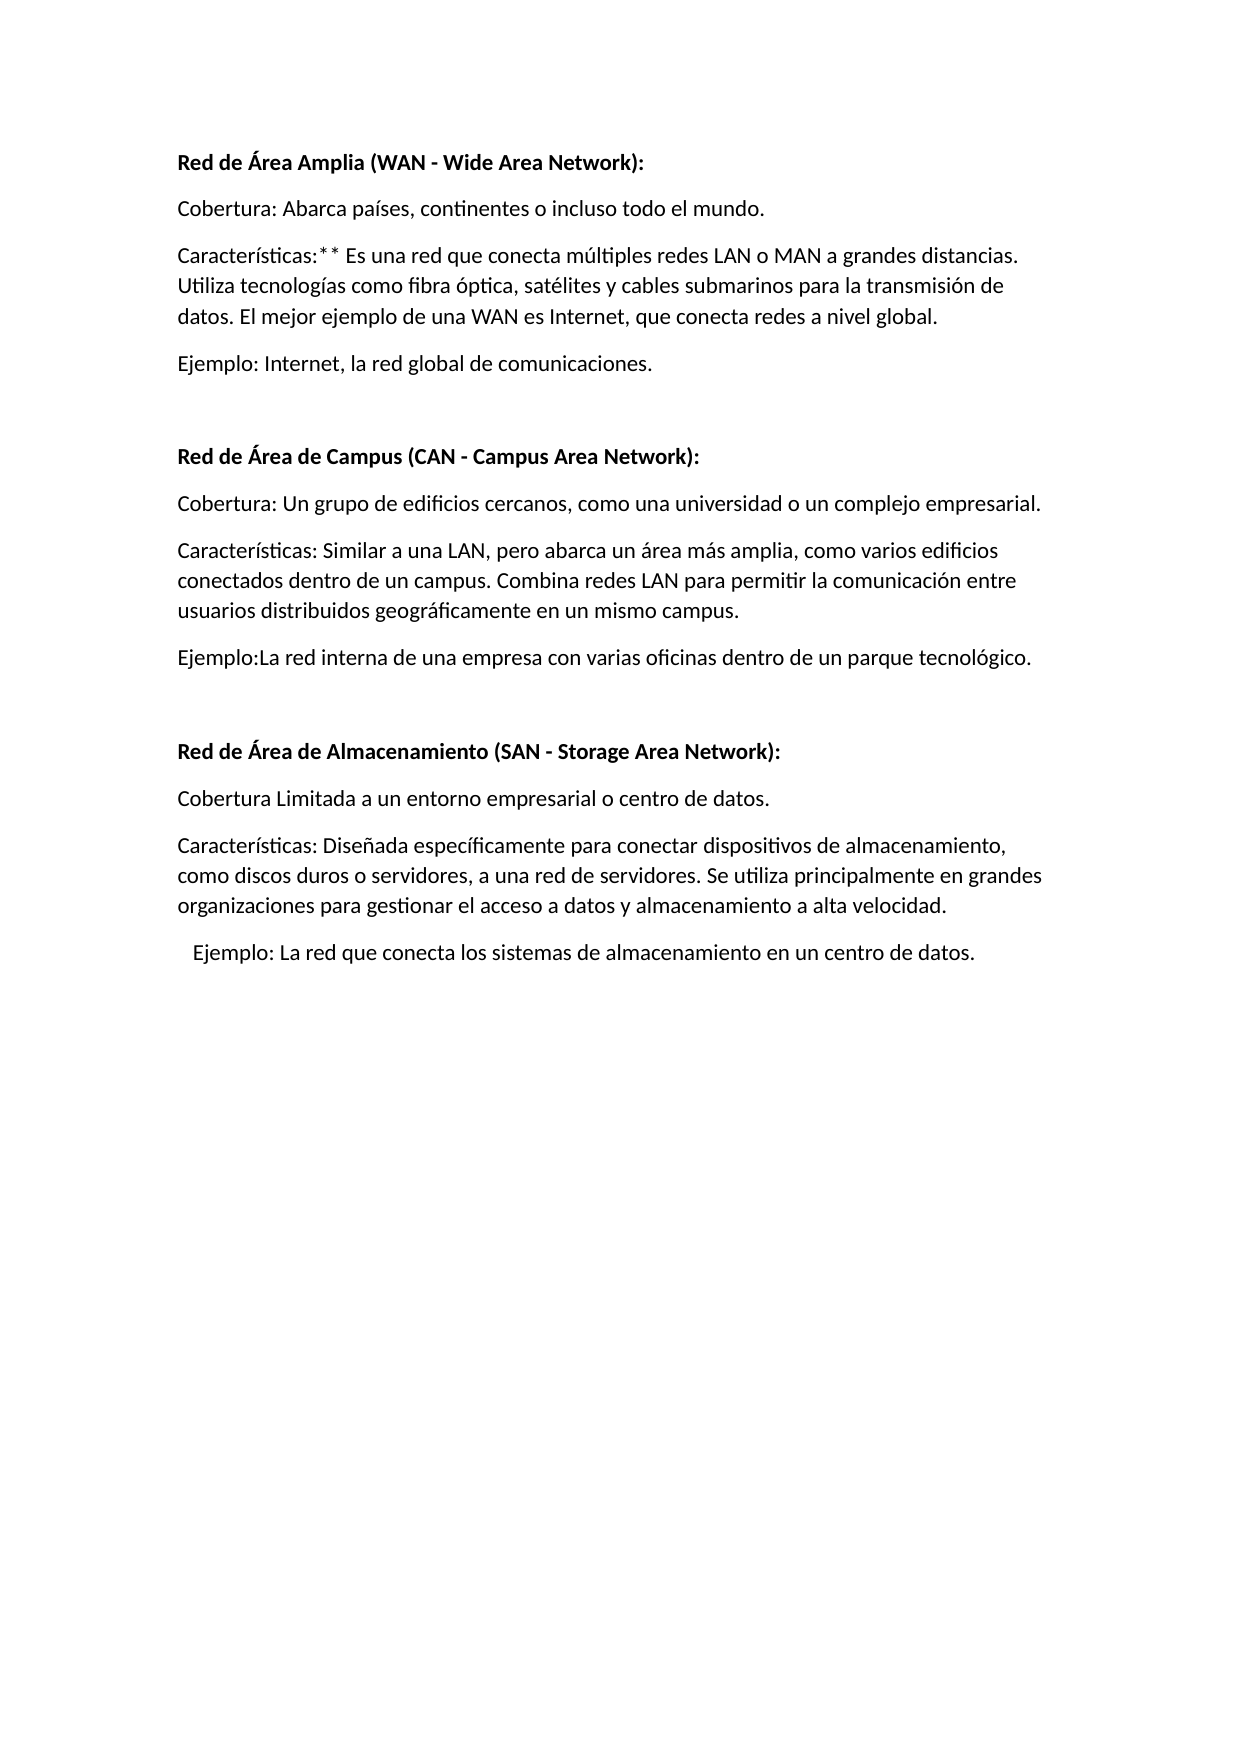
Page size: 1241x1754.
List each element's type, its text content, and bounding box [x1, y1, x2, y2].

text Cobertura Limitada a un entorno empresarial o centro de datos. [177, 784, 1063, 812]
text Red de Área Amplia (WAN - Wide Area Network): [177, 148, 1063, 176]
text Características: Diseñada específicamente para conectar dispositivos de almacenamiento, como discos duros o servidores, a una red de servidores. Se utiliza principalmente en grandes organizaciones para gestionar el acceso a datos y almacenamiento a alta velocidad. [177, 831, 1063, 919]
text Características:** Es una red que conecta múltiples redes LAN o MAN a grandes distancias. Utiliza tecnologías como fibra óptica, satélites y cables submarinos para la transmisión de datos. El mejor ejemplo de una WAN es Internet, que conecta redes a nivel global. [177, 241, 1063, 330]
text Ejemplo: La red que conecta los sistemas de almacenamiento en un centro de datos. [177, 938, 1063, 966]
text Ejemplo:La red interna de una empresa con varias oficinas dentro de un parque tecnológico. [177, 643, 1063, 671]
text Red de Área de Campus (CAN - Campus Area Network): [177, 442, 1063, 470]
text Cobertura: Abarca países, continentes o incluso todo el mundo. [177, 194, 1063, 222]
text Ejemplo: Internet, la red global de comunicaciones. [177, 349, 1063, 377]
text Cobertura: Un grupo de edificios cercanos, como una universidad o un complejo empresarial. [177, 489, 1063, 517]
text Características: Similar a una LAN, pero abarca un área más amplia, como varios edificios conectados dentro de un campus. Combina redes LAN para permitir la comunicación entre usuarios distribuidos geográficamente en un mismo campus. [177, 536, 1063, 624]
text Red de Área de Almacenamiento (SAN - Storage Area Network): [177, 737, 1063, 765]
